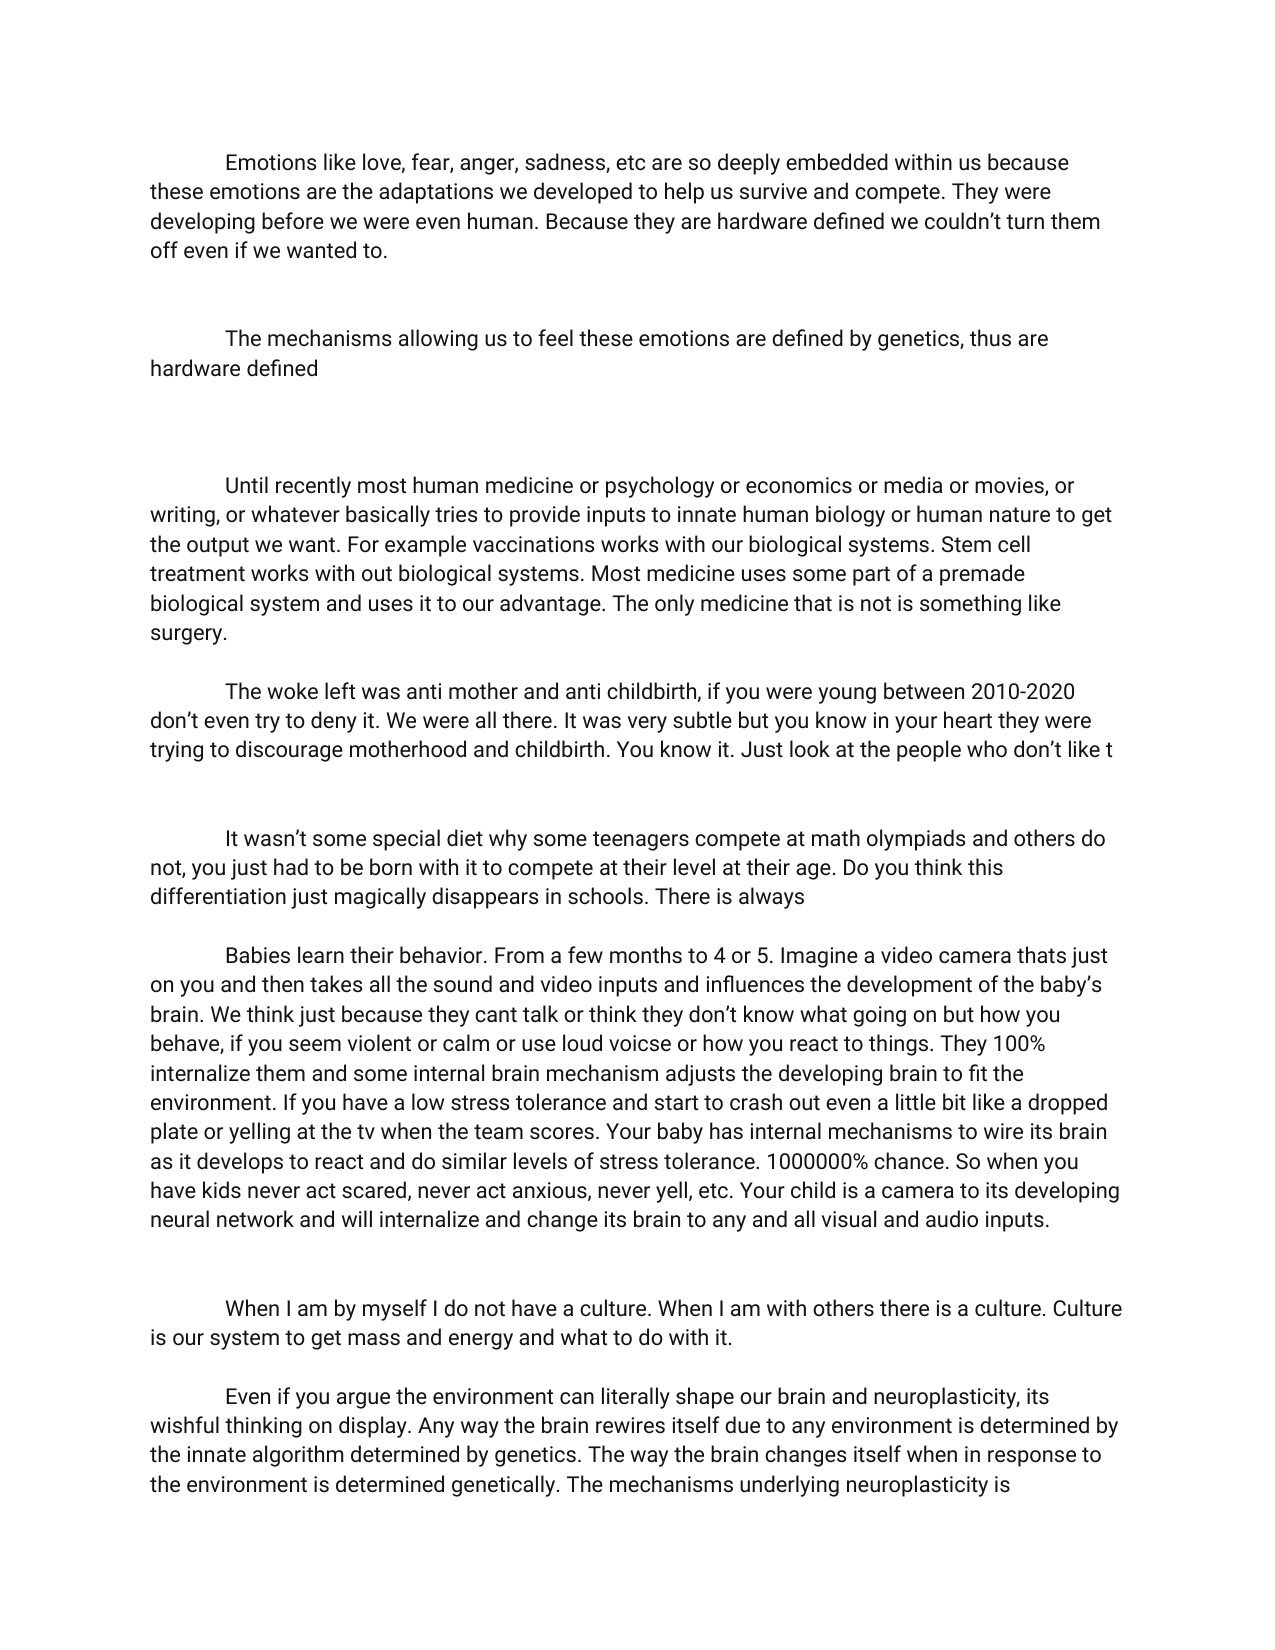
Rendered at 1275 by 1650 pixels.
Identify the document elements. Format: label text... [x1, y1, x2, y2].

text The mechanisms allowing us to feel these emotions are defined by genetics, thus are hardware defined [150, 326, 1125, 381]
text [150, 1384, 1125, 1497]
text Emotions like love, fear, anger, sadness, etc are so deeply embedded within us because these emotions are the adaptations we developed to help us survive and compete. They were developing before we were even human. Because they are hardware defined we couldn’t turn them off even if we wanted to. [150, 150, 1125, 264]
text When I am by myself I do not have a culture. When I am with others there is a culture. Culture is our system to get mass and energy and what to do with it. [150, 1296, 1125, 1351]
text Until recently most human medicine or psychology or economics or media or movies, or writing, or whatever basically tries to provide inputs to innate human biology or human nature to get the output we want. For example vaccinations works with our biological systems. Stem cell treatment works with out biological systems. Most medicine uses some part of a premade biological system and uses it to our advantage. The only medicine that is not is something like surgery. [150, 473, 1125, 646]
text It wasn’t some special diet why some teenagers compete at math olympiads and others do not, you just had to be born with it to compete at their level at their age. Do you think this differentiation just magically disappears in schools. There is always [150, 826, 1125, 910]
text Babies learn their behavior. From a few months to 4 or 5. Imagine a video camera thats just on you and then takes all the sound and video inputs and influences the development of the baby’s brain. We think just because they cant talk or think they don’t know what going on but how you behave, if you seem violent or calm or use loud voicse or how you react to things. They 100% internalize them and some internal brain mechanism adjusts the developing brain to fit the environment. If you have a low stress tolerance and start to crash out even a little bit like a dropped plate or yelling at the tv when the team scores. Your baby has internal mechanisms to wire its brain as it develops to react and do similar levels of stress tolerance. 1000000% chance. So when you have kids never act scared, never act anxious, never yell, etc. Your child is a camera to its developing neural network and will internalize and change its brain to any and all visual and audio inputs. [150, 943, 1125, 1233]
text The woke left was anti mother and anti childbirth, if you were young between 2010-2020 don’t even try to deny it. We were all there. It was very subtle but you know in your heart they were trying to discourage motherhood and childbirth. You know it. Just look at the people who don’t like t [150, 679, 1125, 763]
